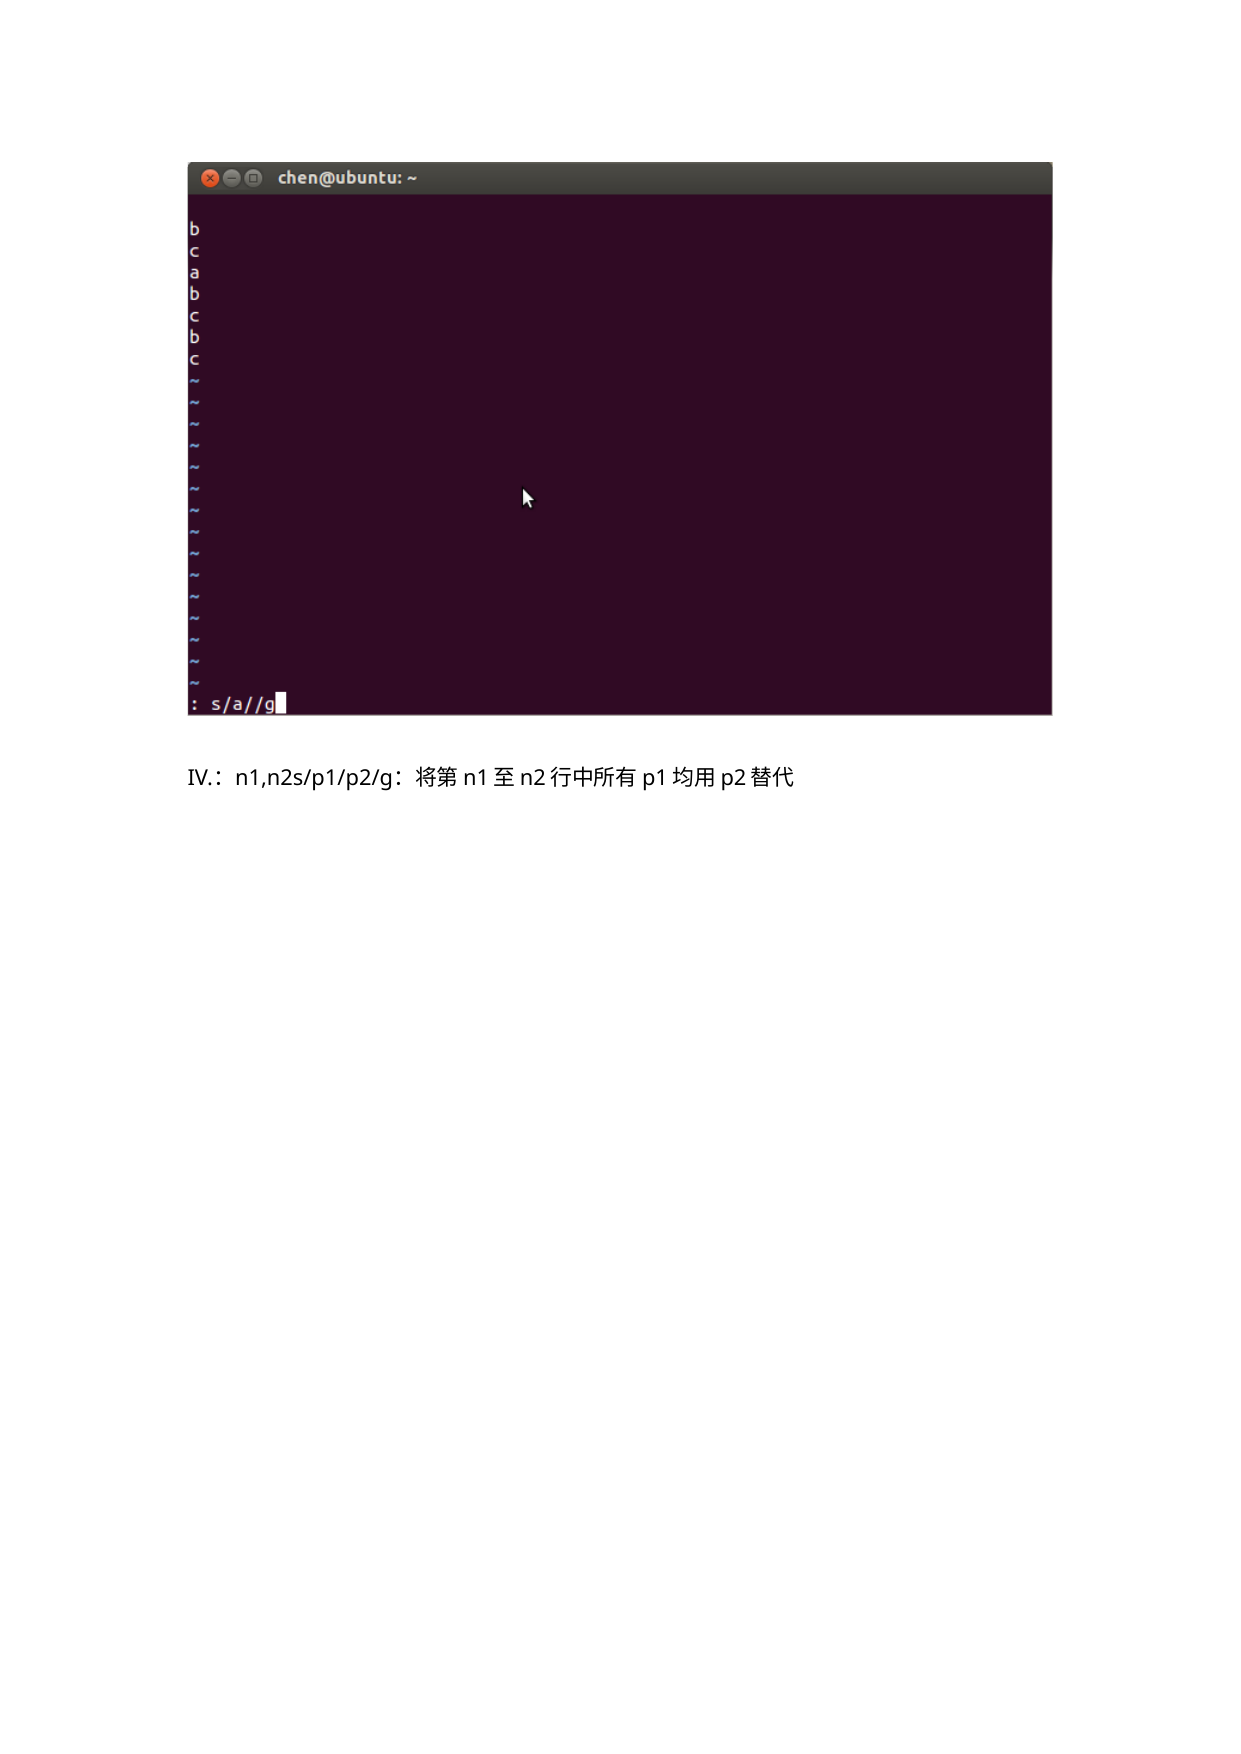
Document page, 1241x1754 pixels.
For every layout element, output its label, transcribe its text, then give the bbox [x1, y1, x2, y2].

picture [187, 162, 1053, 716]
text IV.：n1,n2s/p1/p2/g：将第n1至n2行中所有p1均用p2替代 [187, 759, 1053, 792]
